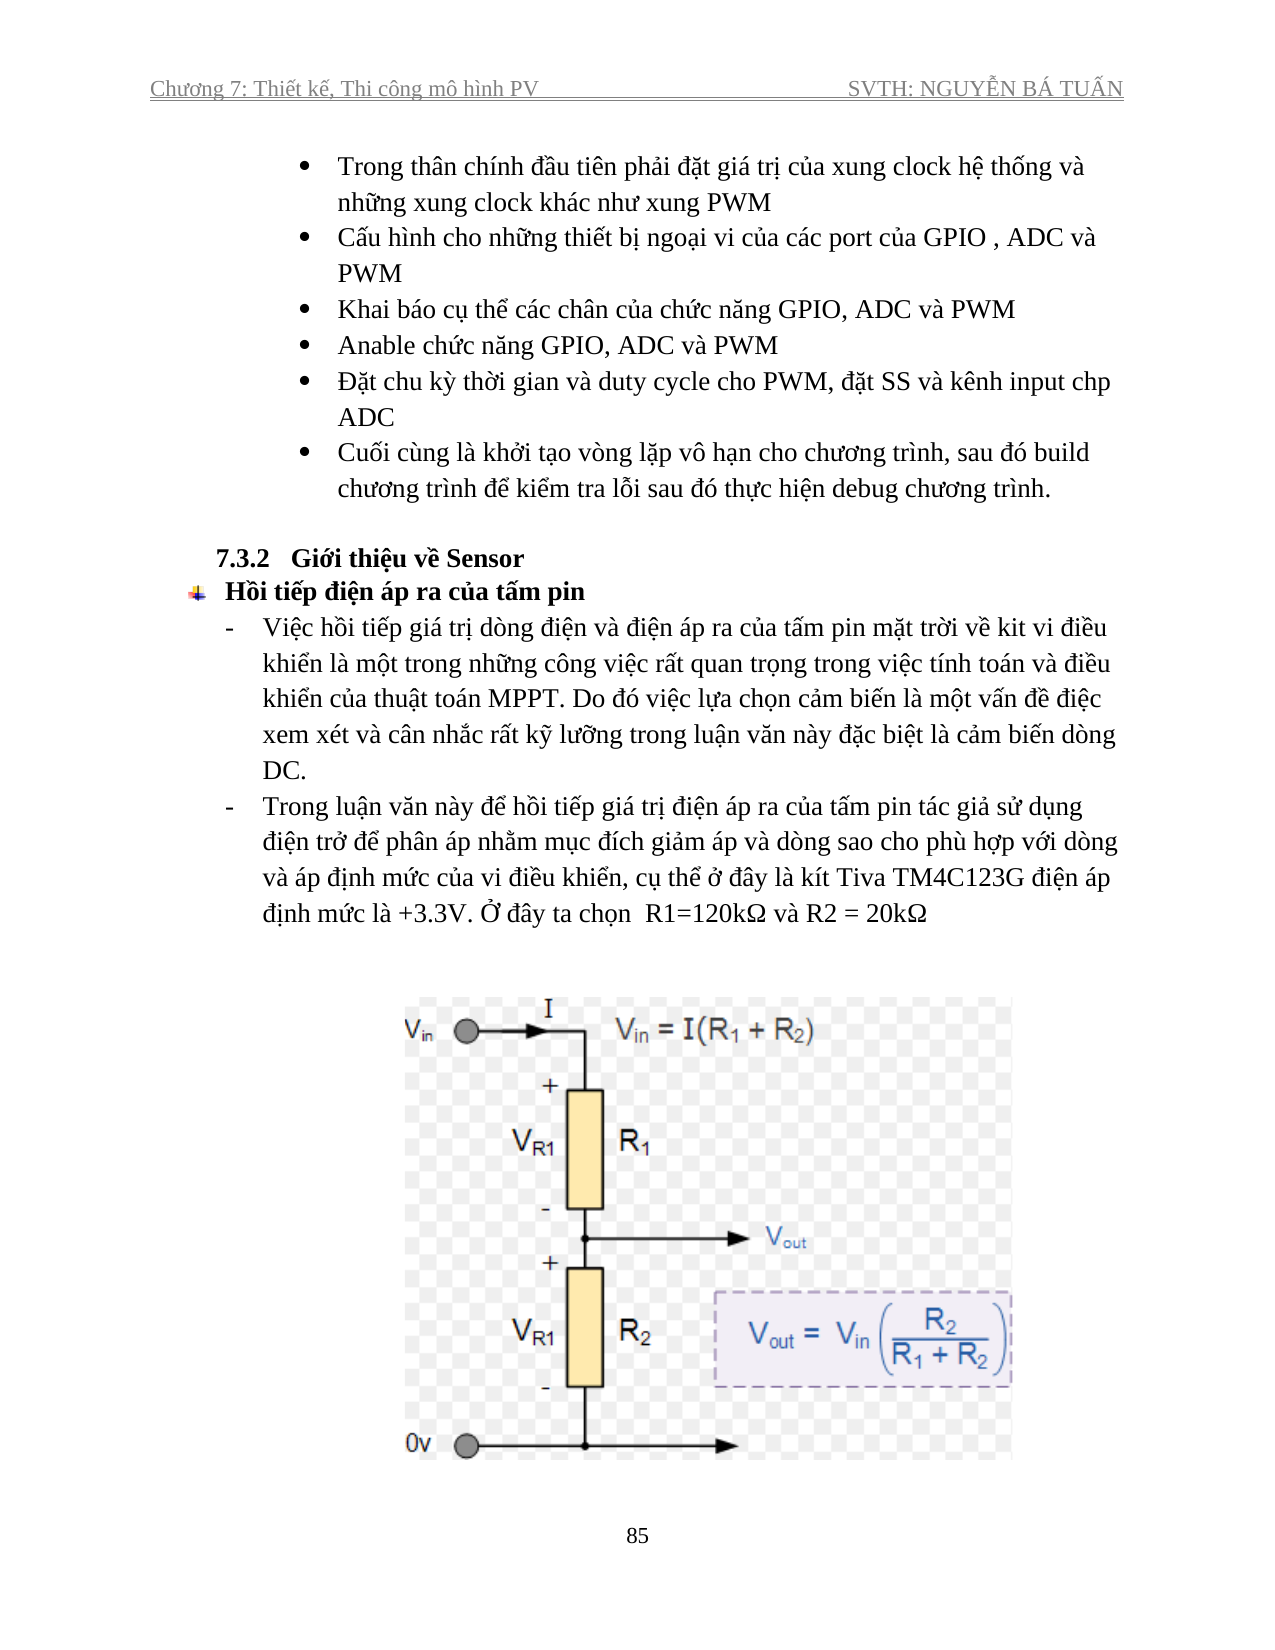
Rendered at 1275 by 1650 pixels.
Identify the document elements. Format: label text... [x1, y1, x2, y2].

list Khai báo cụ thể các chân của chức năng GPIO, ADC và PWM [300, 293, 1125, 324]
list Trong thân chính đầu tiên phải đặt giá trị của xung clock hệ thống và những xung clock khác như xung PWM [300, 150, 1125, 217]
picture [404, 997, 1013, 1460]
list Trong luận văn này để hồi tiếp giá trị điện áp ra của tấm pin tác giả sử dụng điện trở để phân áp nhằm mục đích giảm áp và dòng sao cho phù hợp với dòng và áp định mức của vi điều khiển, cụ thể ở đây là kít Tiva TM4C123G điện áp định mức là +3.3V. Ở đây ta chọn R1=120kΩ và R2 = 20kΩ [225, 789, 1125, 928]
list Việc hồi tiếp giá trị dòng điện và điện áp ra của tấm pin mặt trời về kit vi điều khiển là một trong những công việc rất quan trọng trong việc tính toán và điều khiển của thuật toán MPPT. Do đó việc lựa chọn cảm biến là một vấn đề điệc xem xét và cân nhắc rất kỹ lưỡng trong luận văn này đặc biệt là cảm biến dòng DC. [225, 611, 1125, 785]
list Cuối cùng là khởi tạo vòng lặp vô hạn cho chương trình, sau đó build chương trình để kiểm tra lỗi sau đó thực hiện debug chương trình. [300, 437, 1125, 503]
picture [188, 584, 206, 601]
list Đặt chu kỳ thời gian và duty cycle cho PWM, đặt SS và kênh input chp ADC [300, 365, 1125, 432]
list Giới thiệu về Sensor [216, 542, 1125, 573]
list Anable chức năng GPIO, ADC và PWM [300, 329, 1125, 360]
list Cấu hình cho những thiết bị ngoại vi của các port của GPIO , ADC và PWM [300, 222, 1125, 288]
list Hồi tiếp điện áp ra của tấm pin [187, 575, 1125, 606]
